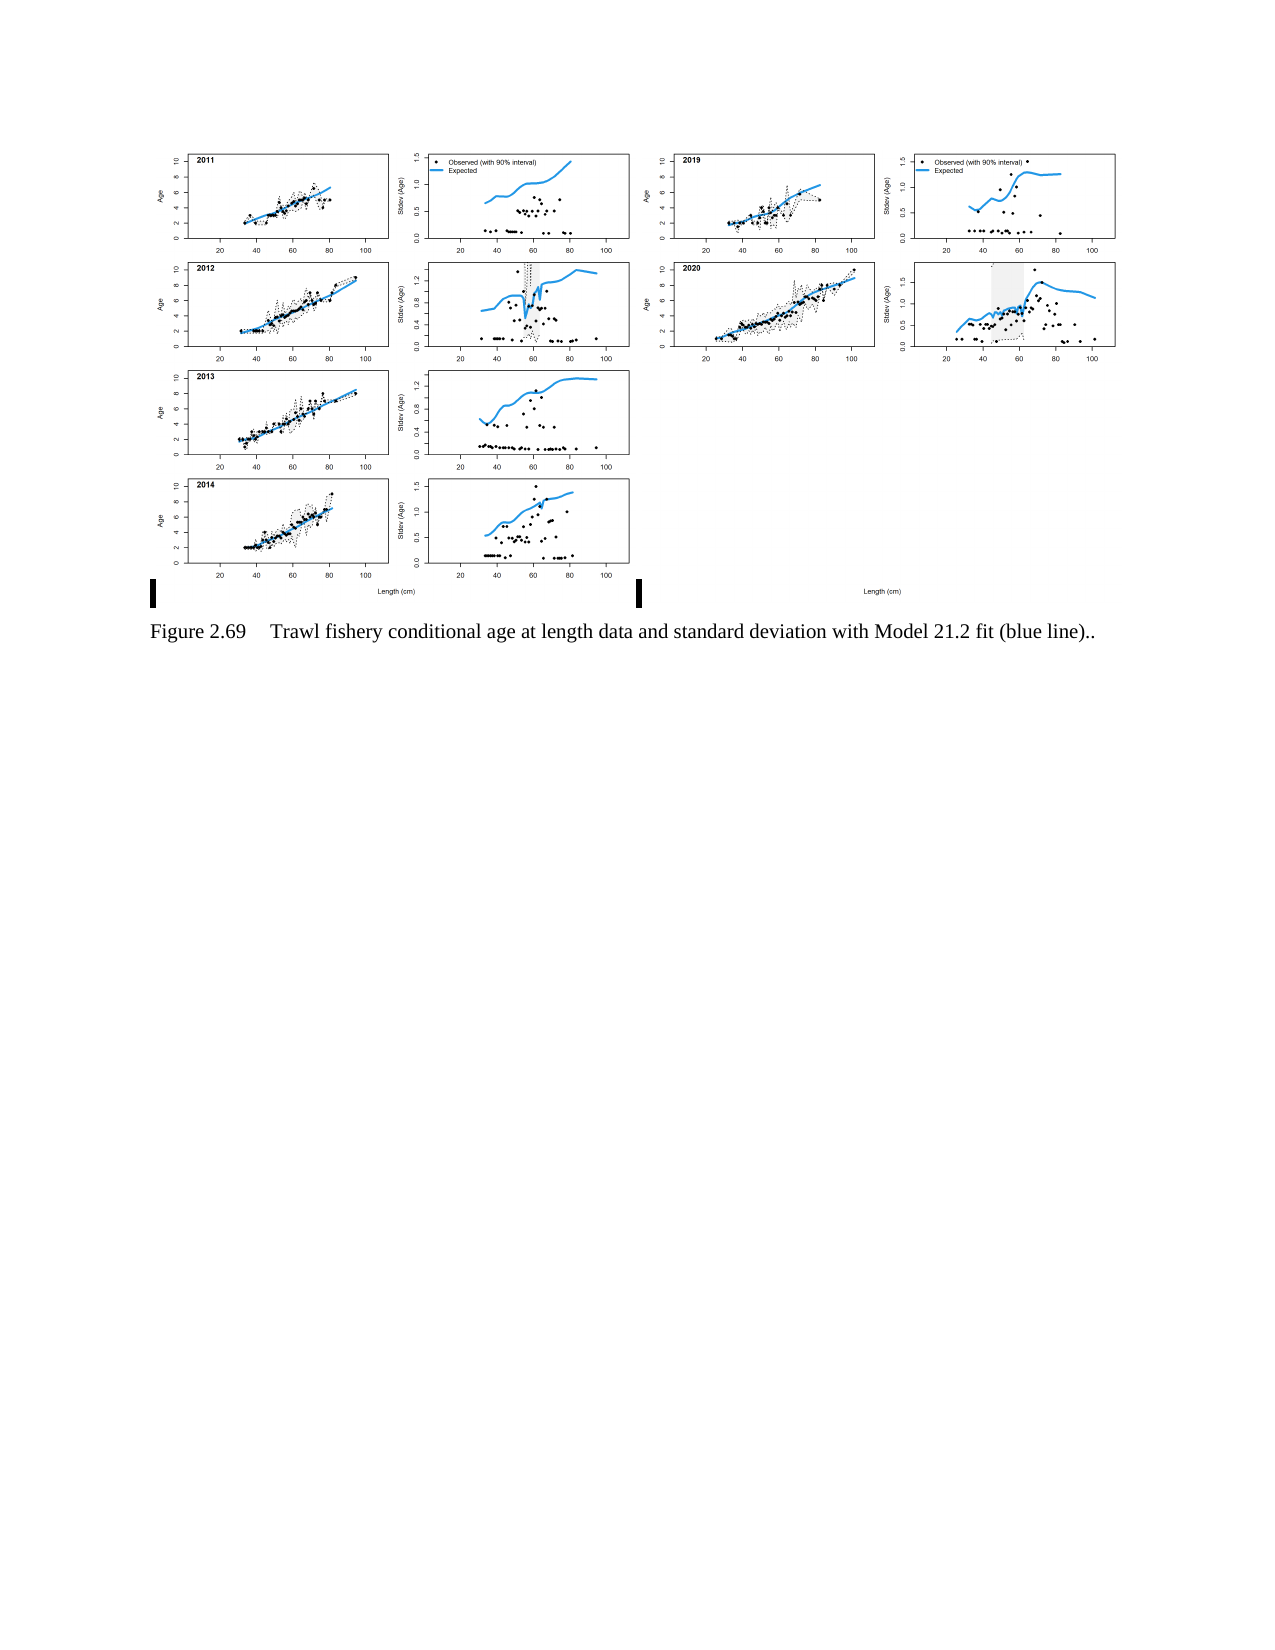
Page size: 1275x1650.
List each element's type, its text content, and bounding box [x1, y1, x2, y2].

picture [156, 150, 637, 603]
text Figure 2.69 Trawl fishery conditional age at length data and standard deviation with Model 21.2 fit (blue line).. [150, 619, 1125, 643]
picture [642, 150, 1123, 603]
